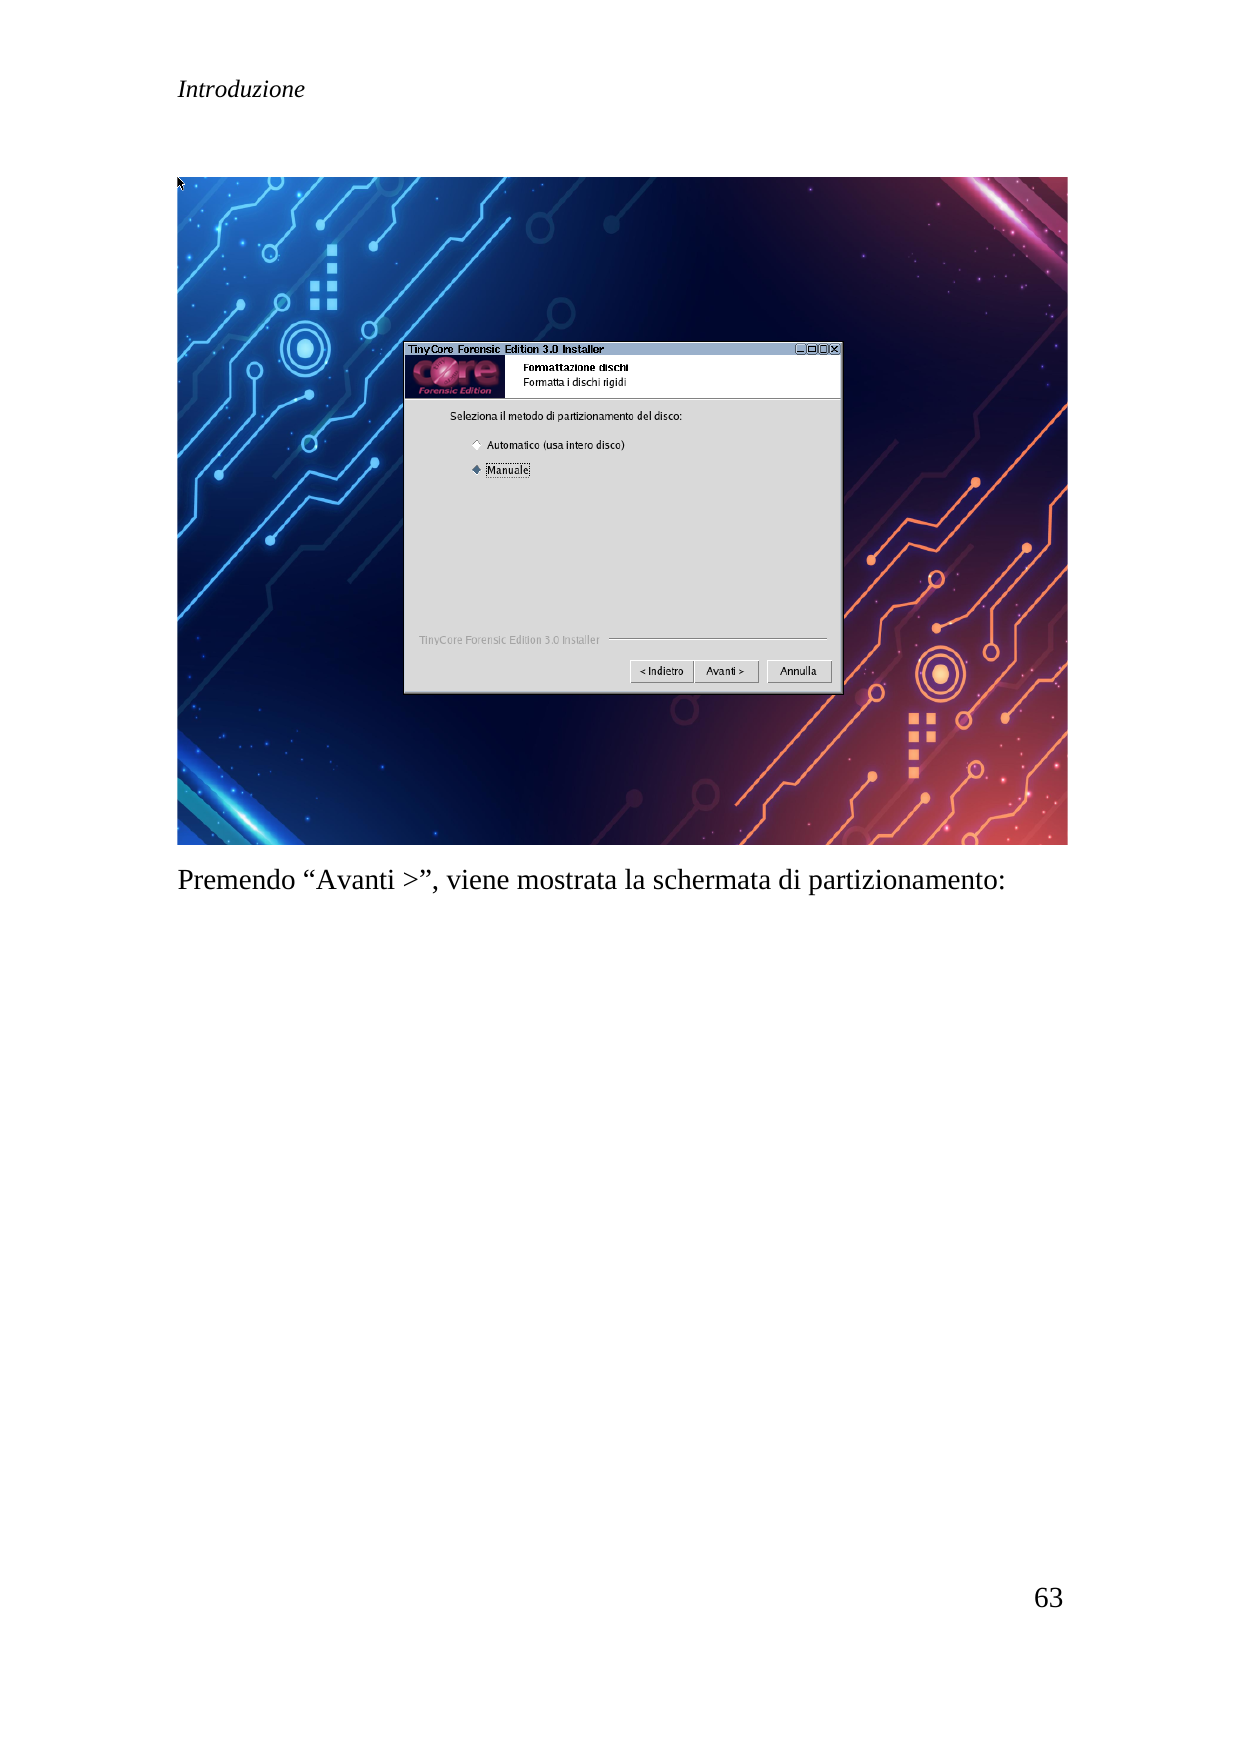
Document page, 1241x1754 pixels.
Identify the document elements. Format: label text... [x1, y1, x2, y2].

picture [177, 177, 1068, 845]
text Premendo “Avanti >”, viene mostrata la schermata di partizionamento: [177, 862, 1063, 895]
